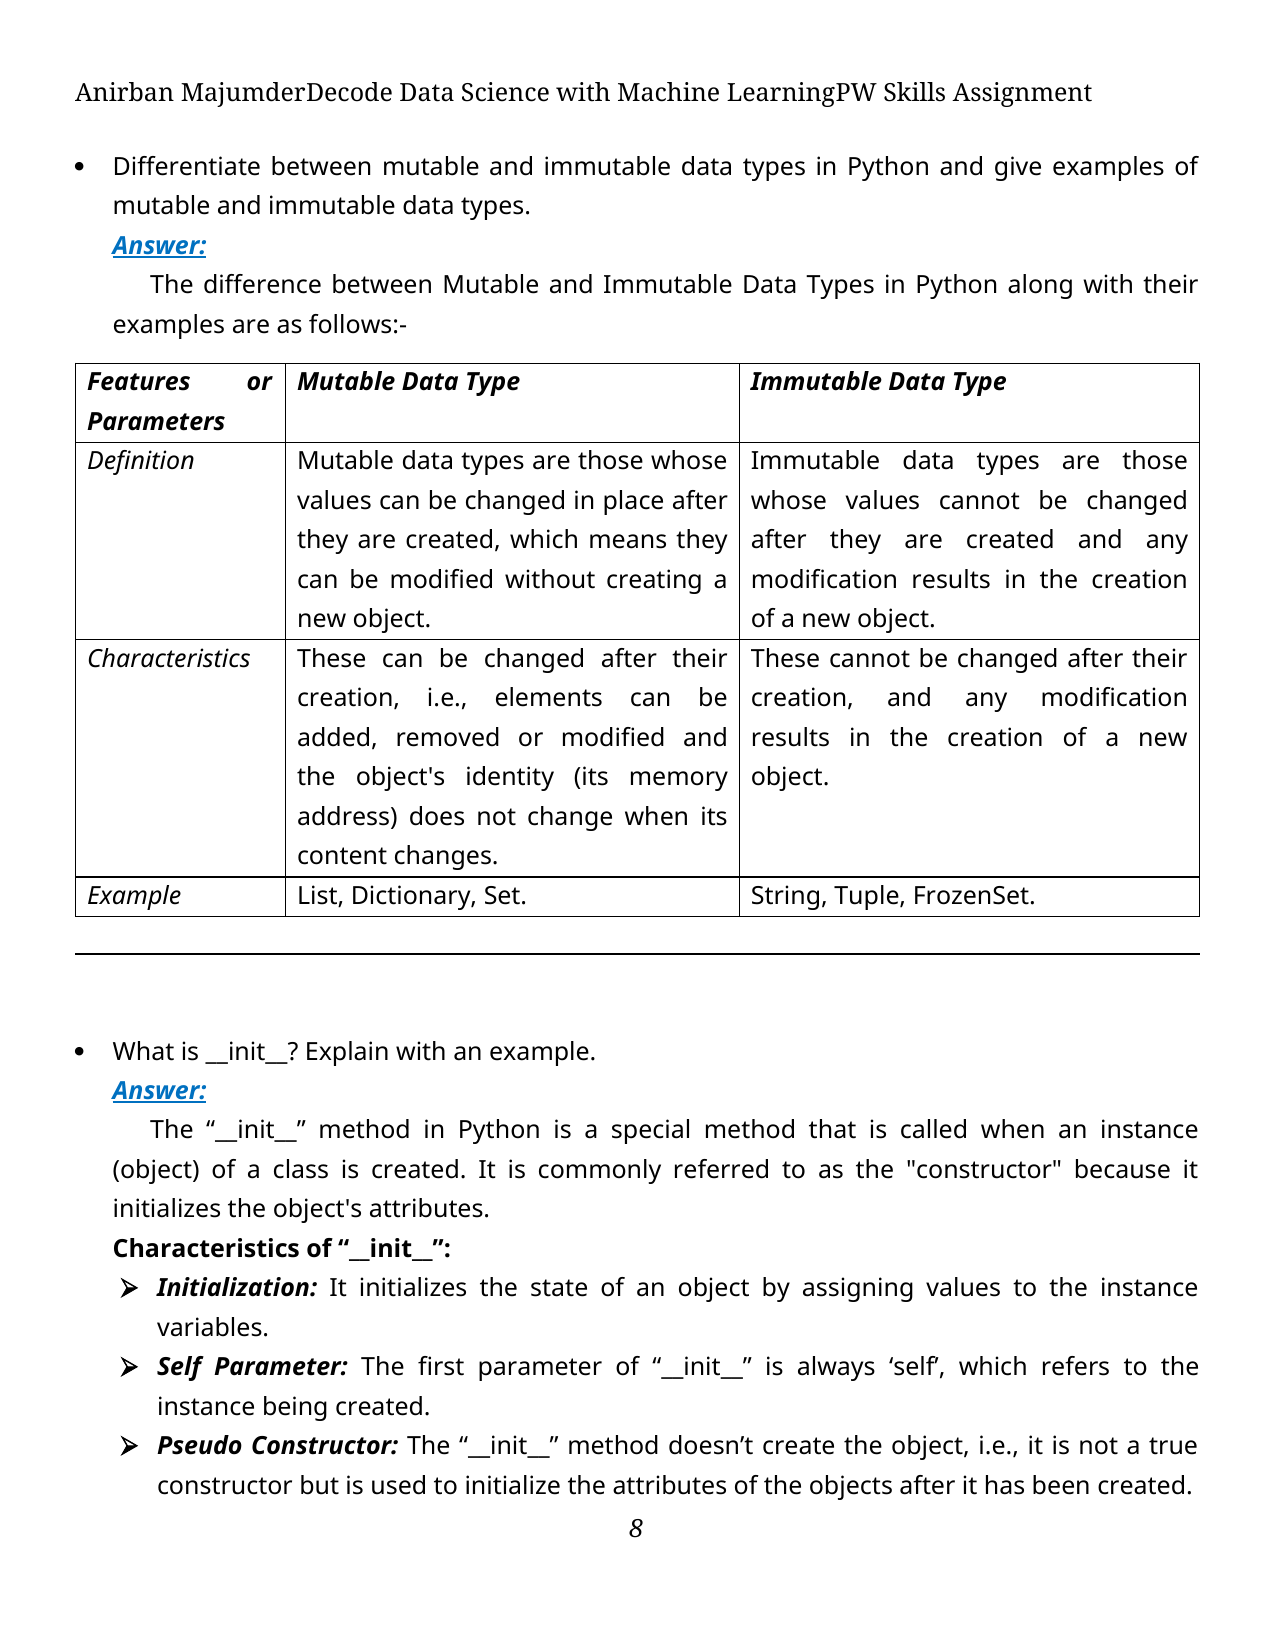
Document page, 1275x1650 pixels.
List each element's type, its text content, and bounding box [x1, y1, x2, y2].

list Differentiate between mutable and immutable data types in Python and give examples of mutable and immutable data types. [75, 148, 1200, 222]
list The “__init__” method in Python is a special method that is called when an instance (object) of a class is created. It is commonly referred to as the "constructor" because it initializes the object's attributes. [112, 1112, 1200, 1225]
list Self Parameter: The first parameter of “__init__” is always ‘self’, which refers to the instance being created. [119, 1349, 1200, 1422]
list The difference between Mutable and Immutable Data Types in Python along with their examples are as follows:- [112, 267, 1200, 341]
table_header Immutable Data Type [740, 364, 1199, 442]
table_header Features or Parameters [76, 364, 285, 442]
list Answer: [112, 227, 1200, 262]
table_cell Example [76, 878, 285, 916]
table_cell String, Tuple, FrozenSet. [740, 878, 1199, 916]
table_cell Definition [76, 443, 285, 639]
table_header Mutable Data Type [286, 364, 739, 442]
table_cell Characteristics [76, 640, 285, 876]
table_cell Mutable data types are those whose values can be changed in place after they are created, which means they can be modified without creating a new object. [286, 443, 739, 639]
table_cell These can be changed after their creation, i.e., elements can be added, removed or modified and the object's identity (its memory address) does not change when its content changes. [286, 640, 739, 876]
list Characteristics of “__init__”: [112, 1231, 1200, 1264]
table_cell List, Dictionary, Set. [286, 878, 739, 916]
table_cell Immutable data types are those whose values cannot be changed after they are created and any modification results in the creation of a new object. [740, 443, 1199, 639]
list Initialization: It initializes the state of an object by assigning values to the instance variables. [119, 1270, 1200, 1343]
list Pseudo Constructor: The “__init__” method doesn’t create the object, i.e., it is not a true constructor but is used to initialize the attributes of the objects after it has been created. [119, 1428, 1200, 1501]
list What is __init__? Explain with an example. [75, 1033, 1200, 1067]
list Answer: [112, 1073, 1200, 1107]
table_cell These cannot be changed after their creation, and any modification results in the creation of a new object. [740, 640, 1199, 876]
